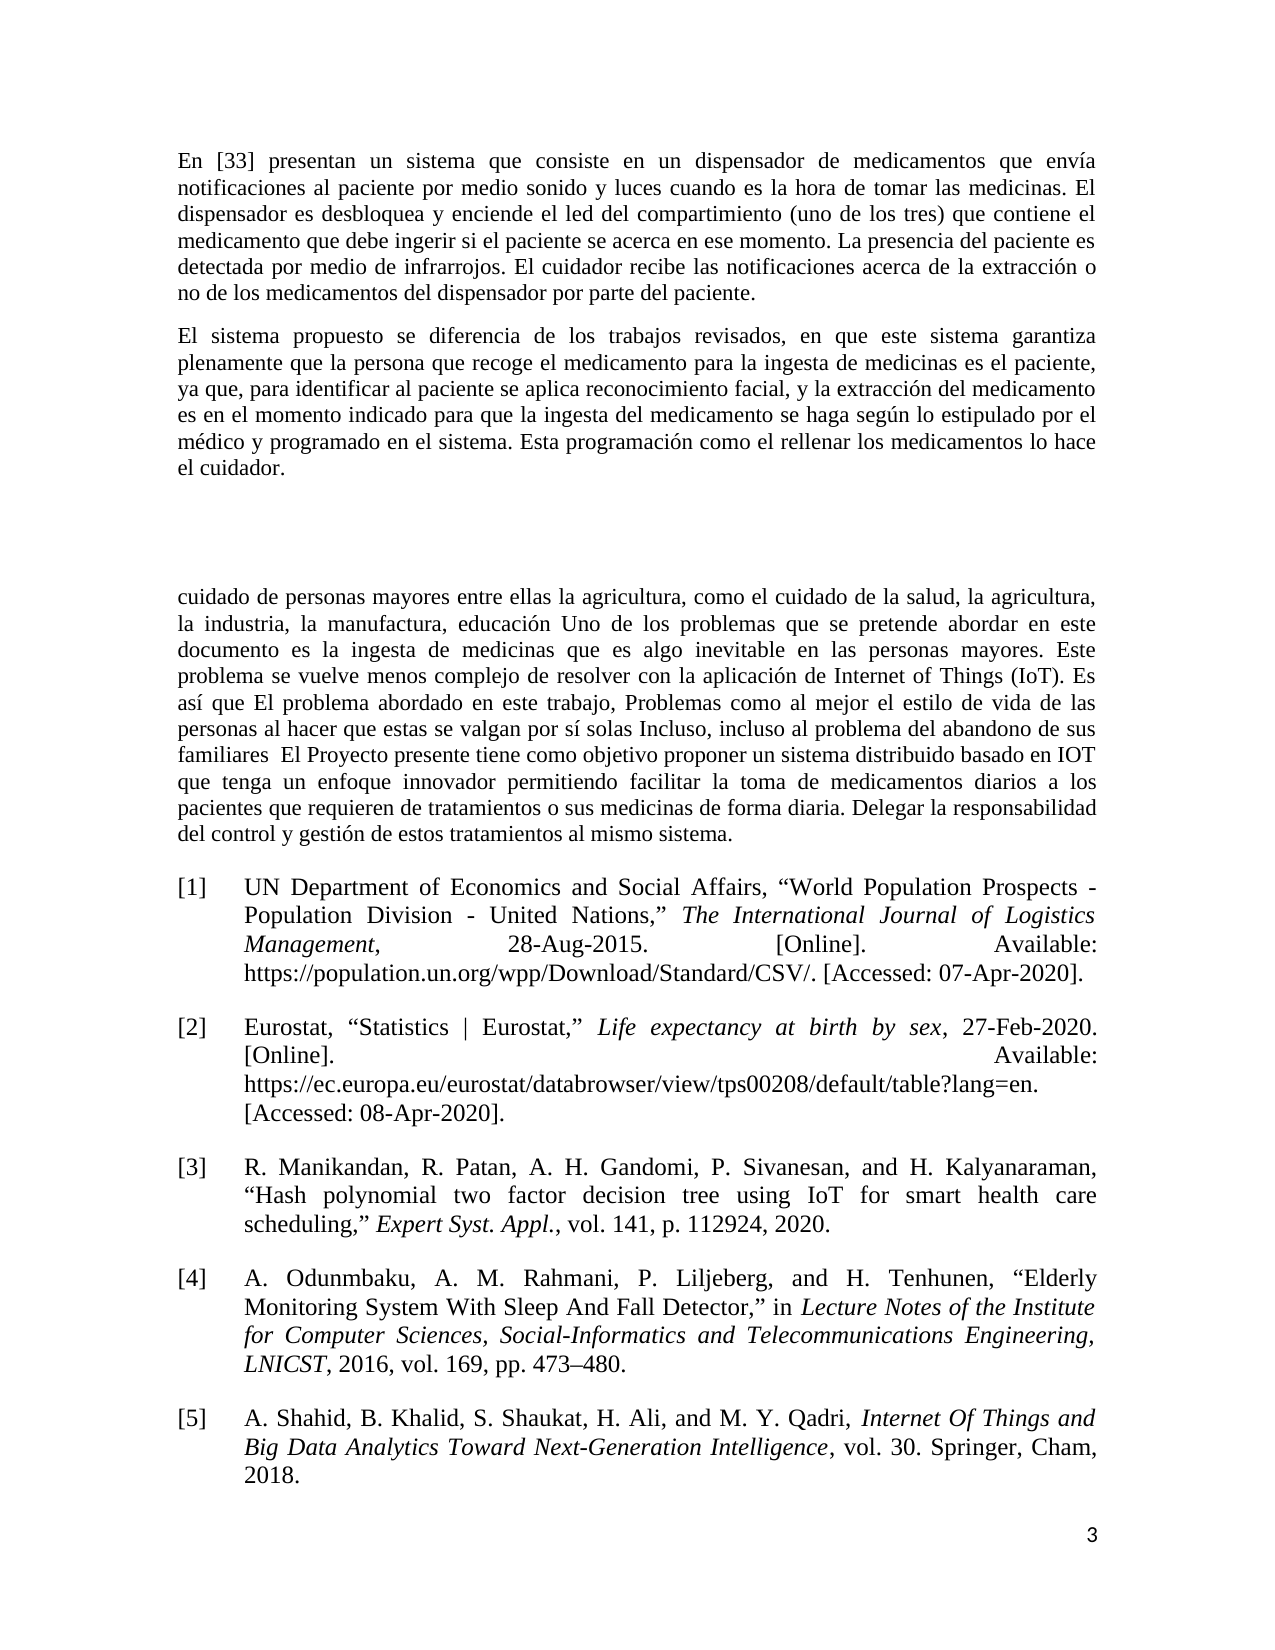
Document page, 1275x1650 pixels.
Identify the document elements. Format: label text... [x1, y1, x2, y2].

text En [33] presentan un sistema que consiste en un dispensador de medicamentos que envía notificaciones al paciente por medio sonido y luces cuando es la hora de tomar las medicinas. El dispensador es desbloquea y enciende el led del compartimiento (uno de los tres) que contiene el medicamento que debe ingerir si el paciente se acerca en ese momento. La presencia del paciente es detectada por medio de infrarrojos. El cuidador recibe las notificaciones acerca de la extracción o no de los medicamentos del dispensador por parte del paciente. [177, 148, 1098, 306]
text [5] A. Shahid, B. Khalid, S. Shaukat, H. Ali, and M. Y. Qadri, Internet Of Things and Big Data Analytics Toward Next-Generation Intelligence, vol. 30. Springer, Cham, 2018. [177, 1403, 1098, 1489]
text cuidado de personas mayores entre ellas la agricultura, como el cuidado de la salud, la agricultura, la industria, la manufactura, educación Uno de los problemas que se pretende abordar en este documento es la ingesta de medicinas que es algo inevitable en las personas mayores. Este problema se vuelve menos complejo de resolver con la aplicación de Internet of Things (IoT). Es así que El problema abordado en este trabajo, Problemas como al mejor el estilo de vida de las personas al hacer que estas se valgan por sí solas Incluso, incluso al problema del abandono de sus familiares El Proyecto presente tiene como objetivo proponer un sistema distribuido basado en IOT que tenga un enfoque innovador permitiendo facilitar la toma de medicamentos diarios a los pacientes que requieren de tratamientos o sus medicinas de forma diaria. Delegar la responsabilidad del control y gestión de estos tratamientos al mismo sistema. [177, 583, 1098, 847]
text [4] A. Odunmbaku, A. M. Rahmani, P. Liljeberg, and H. Tenhunen, “Elderly Monitoring System With Sleep And Fall Detector,” in Lecture Notes of the Institute for Computer Sciences, Social-Informatics and Telecommunications Engineering, LNICST, 2016, vol. 169, pp. 473–480. [177, 1263, 1098, 1378]
text [1] UN Department of Economics and Social Affairs, “World Population Prospects - Population Division - United Nations,” The International Journal of Logistics Management, 28-Aug-2015. [Online]. Available: https://population.un.org/wpp/Download/Standard/CSV/. [Accessed: 07-Apr-2020]. [177, 872, 1098, 987]
text [2] Eurostat, “Statistics | Eurostat,” Life expectancy at birth by sex, 27-Feb-2020. [Online]. Available: https://ec.europa.eu/eurostat/databrowser/view/tps00208/default/table?lang=en. [Accessed: 08-Apr-2020]. [177, 1012, 1098, 1127]
text El sistema propuesto se diferencia de los trabajos revisados, en que este sistema garantiza plenamente que la persona que recoge el medicamento para la ingesta de medicinas es el paciente, ya que, para identificar al paciente se aplica reconocimiento facial, y la extracción del medicamento es en el momento indicado para que la ingesta del medicamento se haga según lo estipulado por el médico y programado en el sistema. Esta programación como el rellenar los medicamentos lo hace el cuidador. [177, 322, 1098, 481]
text [3] R. Manikandan, R. Patan, A. H. Gandomi, P. Sivanesan, and H. Kalyanaraman, “Hash polynomial two factor decision tree using IoT for smart health care scheduling,” Expert Syst. Appl., vol. 141, p. 112924, 2020. [177, 1152, 1098, 1238]
